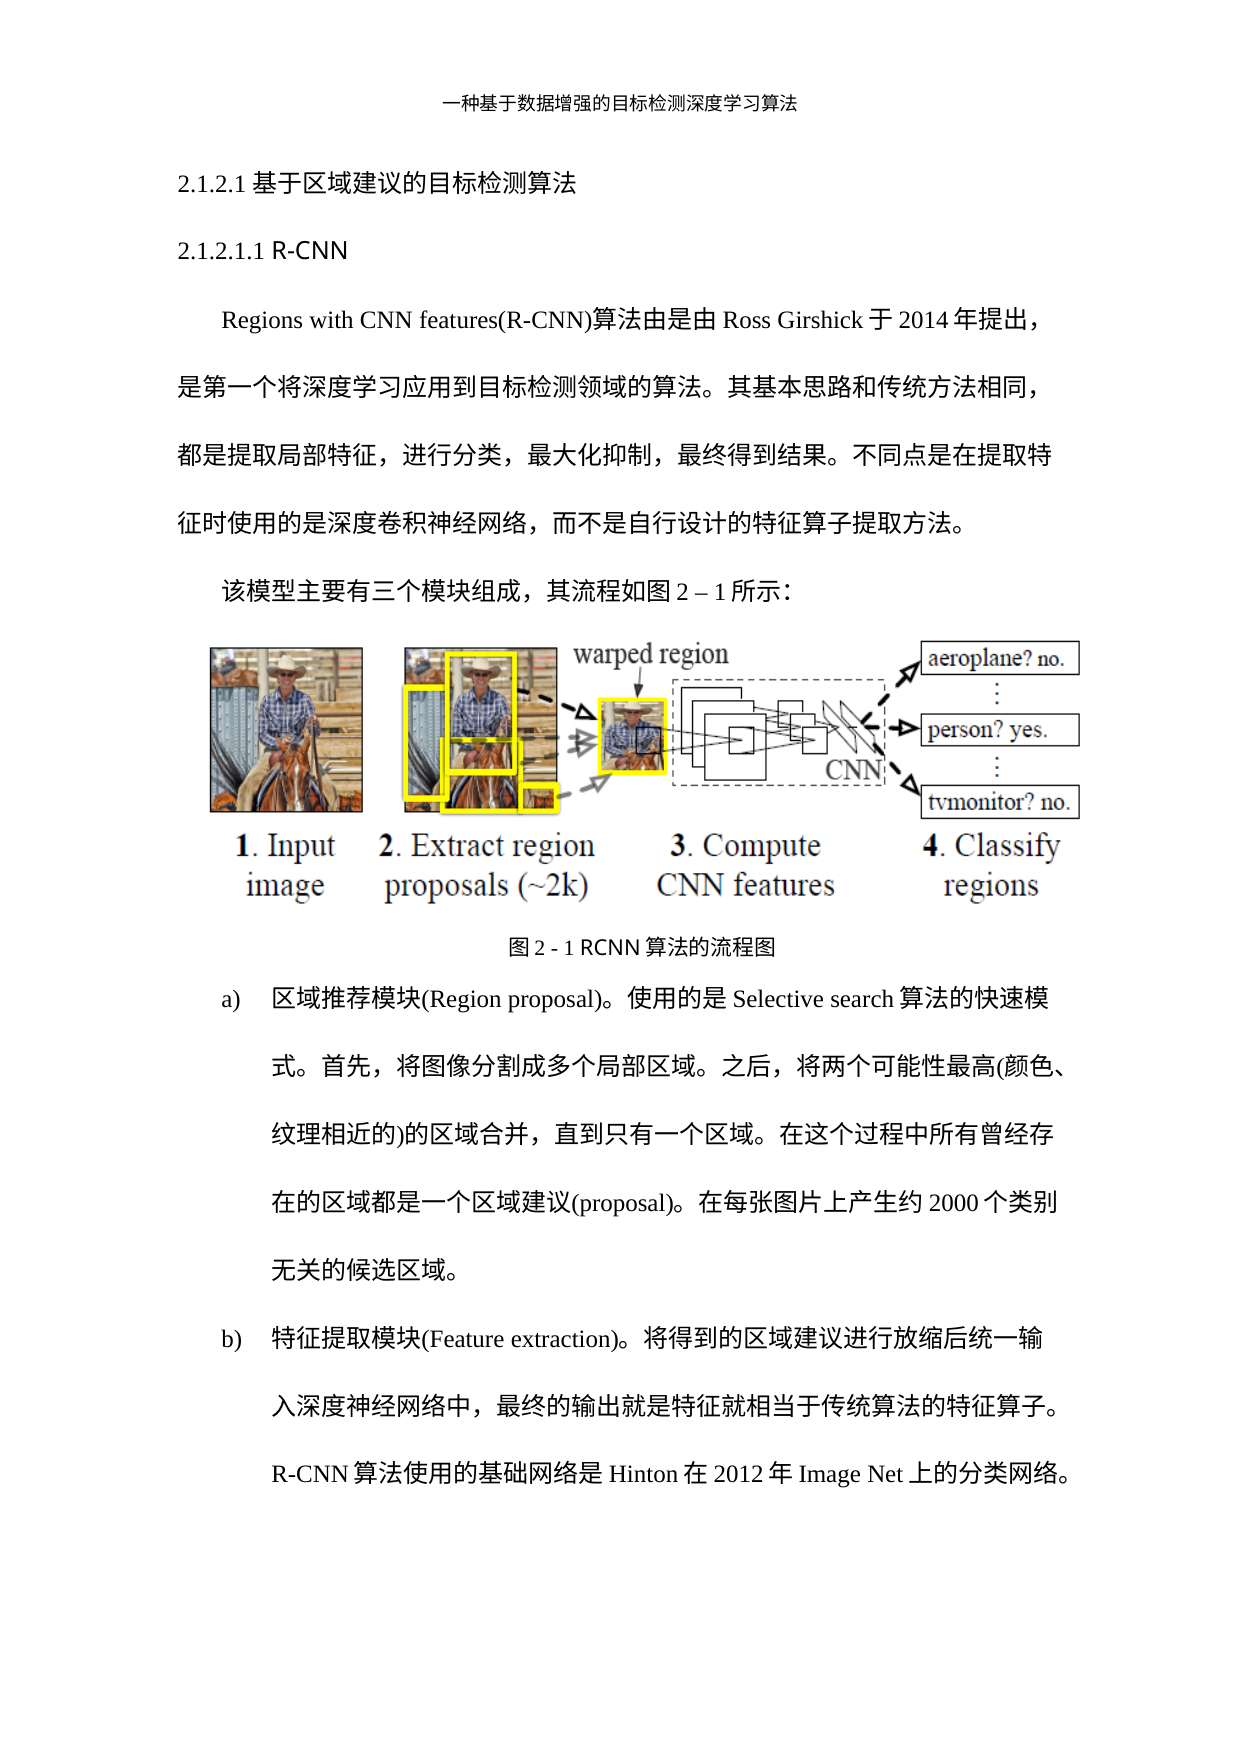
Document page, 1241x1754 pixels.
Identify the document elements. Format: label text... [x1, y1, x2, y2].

text 该模型主要有三个模块组成，其流程如图2 – 1所示： [177, 555, 1063, 623]
text Regions with CNN features(R-CNN)算法由是由Ross Girshick于2014年提出，是第一个将深度学习应用到目标检测领域的算法。其基本思路和传统方法相同，都是提取局部特征，进行分类，最大化抑制，最终得到结果。不同点是在提取特征时使用的是深度卷积神经网络，而不是自行设计的特征算子提取方法。 [177, 283, 1063, 555]
text 2.1.2.1 基于区域建议的目标检测算法 [177, 148, 1063, 216]
picture [199, 633, 1082, 905]
list 区域推荐模块(Region proposal)。使用的是Selective search算法的快速模式。首先，将图像分割成多个局部区域。之后，将两个可能性最高(颜色、纹理相近的)的区域合并，直到只有一个区域。在这个过程中所有曾经存在的区域都是一个区域建议(proposal)。在每张图片上产生约2000个类别无关的候选区域。 [221, 963, 1063, 1302]
list 特征提取模块(Feature extraction)。将得到的区域建议进行放缩后统一输入深度神经网络中，最终的输出就是特征就相当于传统算法的特征算子。R-CNN算法使用的基础网络是Hinton在2012年Image Net上的分类网络。 [221, 1302, 1063, 1506]
text 2.1.2.1.1 R-CNN [177, 216, 1063, 283]
